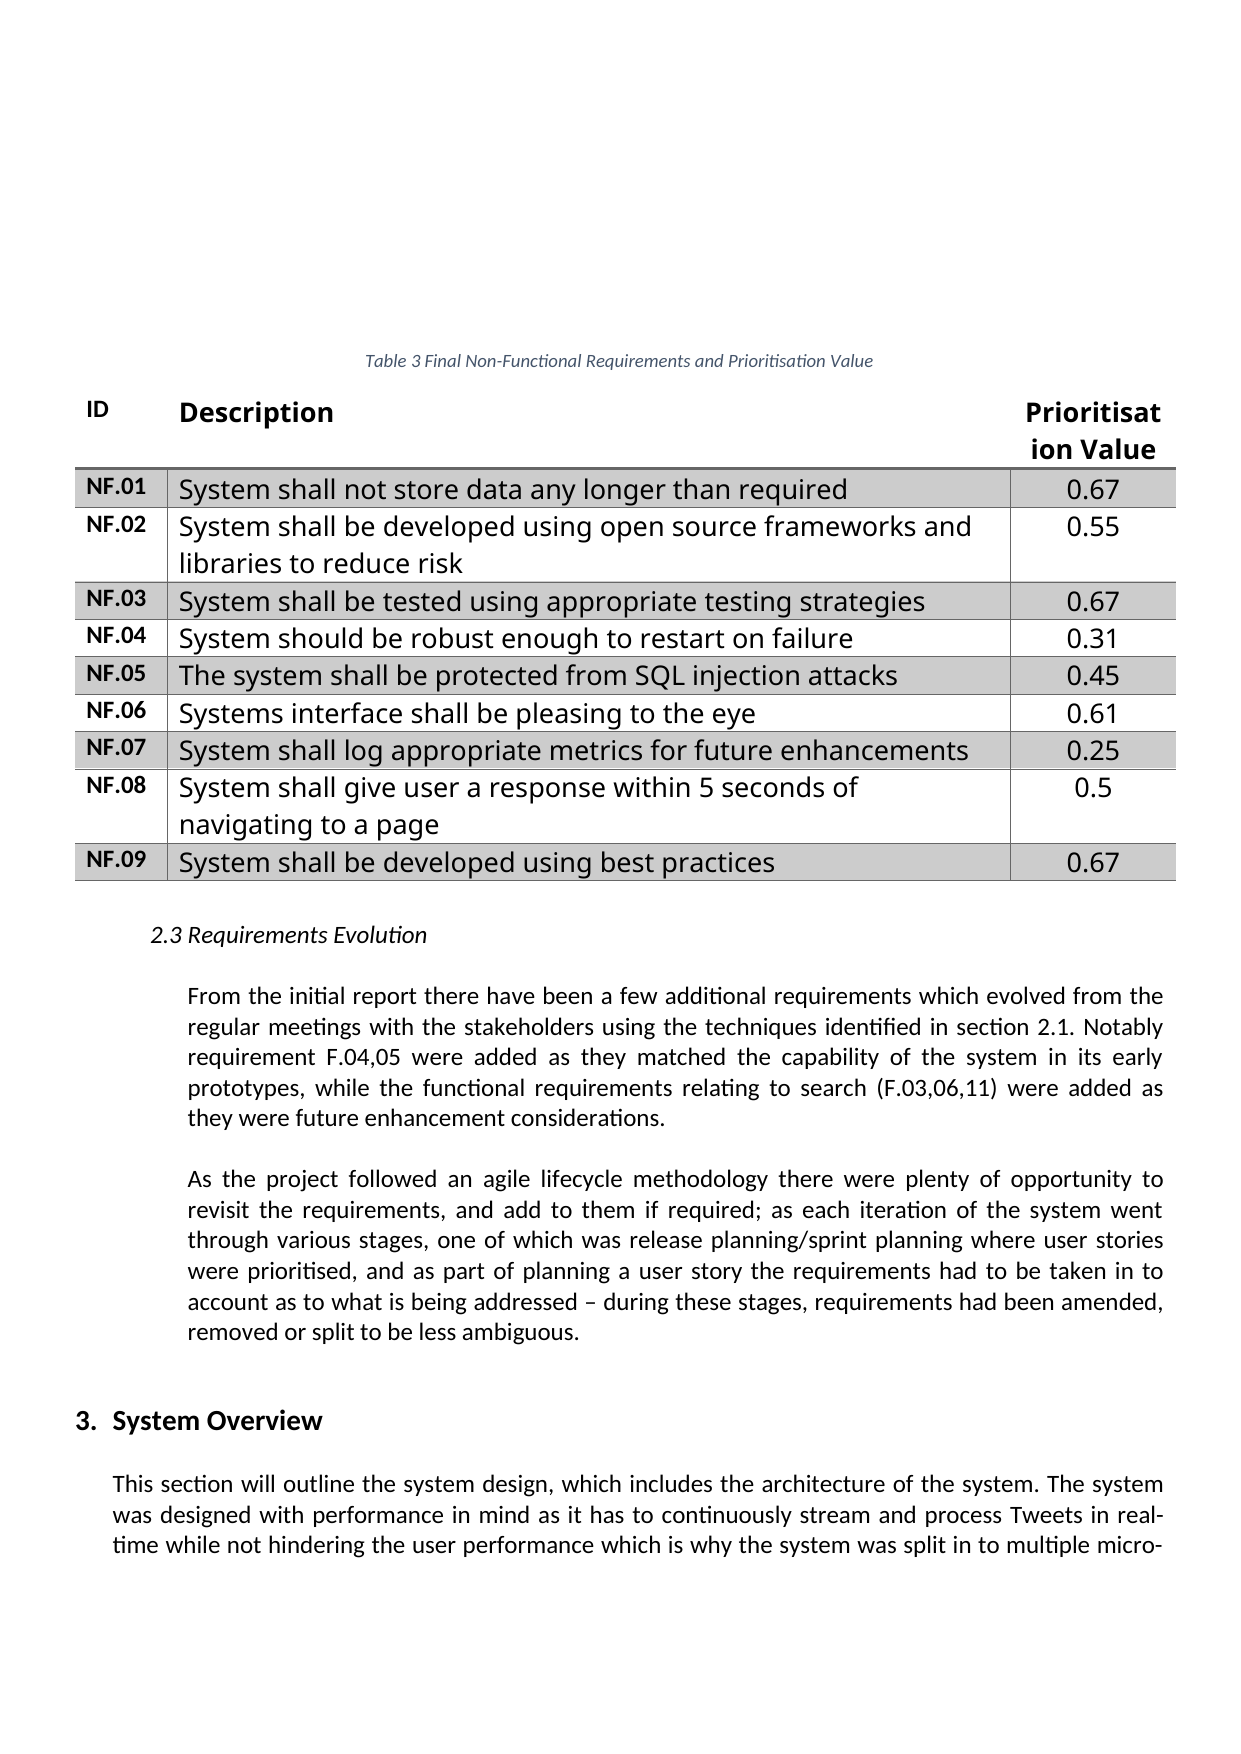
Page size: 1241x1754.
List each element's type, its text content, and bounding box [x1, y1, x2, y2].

table_cell NF.01 [75, 470, 167, 507]
table_cell System shall be developed using open source frameworks and libraries to reduce risk [168, 508, 1010, 581]
table_cell 0.45 [1011, 657, 1176, 694]
table_cell NF.04 [75, 620, 167, 656]
table_cell 0.67 [1011, 844, 1176, 880]
table_cell System should be robust enough to restart on failure [168, 620, 1010, 656]
table_cell 0.25 [1011, 732, 1176, 768]
text As the project followed an agile lifecycle methodology there were plenty of opportunity to revisit the requirements, and add to them if required; as each iteration of the system went through various stages, one of which was release planning/sprint planning where user stories were prioritised, and as part of planning a user story the requirements had to be taken in to account as to what is being addressed – during these stages, requirements had been amended, removed or split to be less ambiguous. [187, 1164, 1165, 1347]
subtitle System Overview [75, 1402, 1165, 1438]
subtitle Requirements Evolution [150, 919, 1165, 950]
table_cell System shall be developed using best practices [168, 844, 1010, 880]
table_cell NF.09 [75, 844, 167, 880]
table_cell 0.61 [1011, 695, 1176, 731]
table_cell System shall give user a response within 5 seconds of navigating to a page [168, 770, 1010, 843]
table_cell System shall not store data any longer than required [168, 470, 1010, 507]
table_cell NF.07 [75, 732, 167, 768]
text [112, 1468, 1165, 1560]
table_cell 0.67 [1011, 583, 1176, 619]
table_cell NF.08 [75, 770, 167, 843]
table_header ID [75, 394, 167, 467]
table_cell Systems interface shall be pleasing to the eye [168, 695, 1010, 731]
table_header Description [168, 394, 1011, 467]
table_cell 0.55 [1011, 508, 1176, 581]
table_cell NF.05 [75, 657, 167, 694]
text Table 3 Final Non-Functional Requirements and Prioritisation Value [75, 350, 1165, 373]
table_cell System shall log appropriate metrics for future enhancements [168, 732, 1010, 768]
table_cell System shall be tested using appropriate testing strategies [168, 583, 1010, 619]
table_cell NF.03 [75, 583, 167, 619]
table_cell 0.5 [1011, 770, 1176, 843]
table_cell The system shall be protected from SQL injection attacks [168, 657, 1010, 694]
table_cell 0.67 [1011, 470, 1176, 507]
table_cell 0.31 [1011, 620, 1176, 656]
table_cell NF.02 [75, 508, 167, 581]
table_header Prioritisation Value [1011, 394, 1176, 467]
table_cell NF.06 [75, 695, 167, 731]
text From the initial report there have been a few additional requirements which evolved from the regular meetings with the stakeholders using the techniques identified in section 2.1. Notably requirement F.04,05 were added as they matched the capability of the system in its early prototypes, while the functional requirements relating to search (F.03,06,11) were added as they were future enhancement considerations. [187, 981, 1165, 1133]
